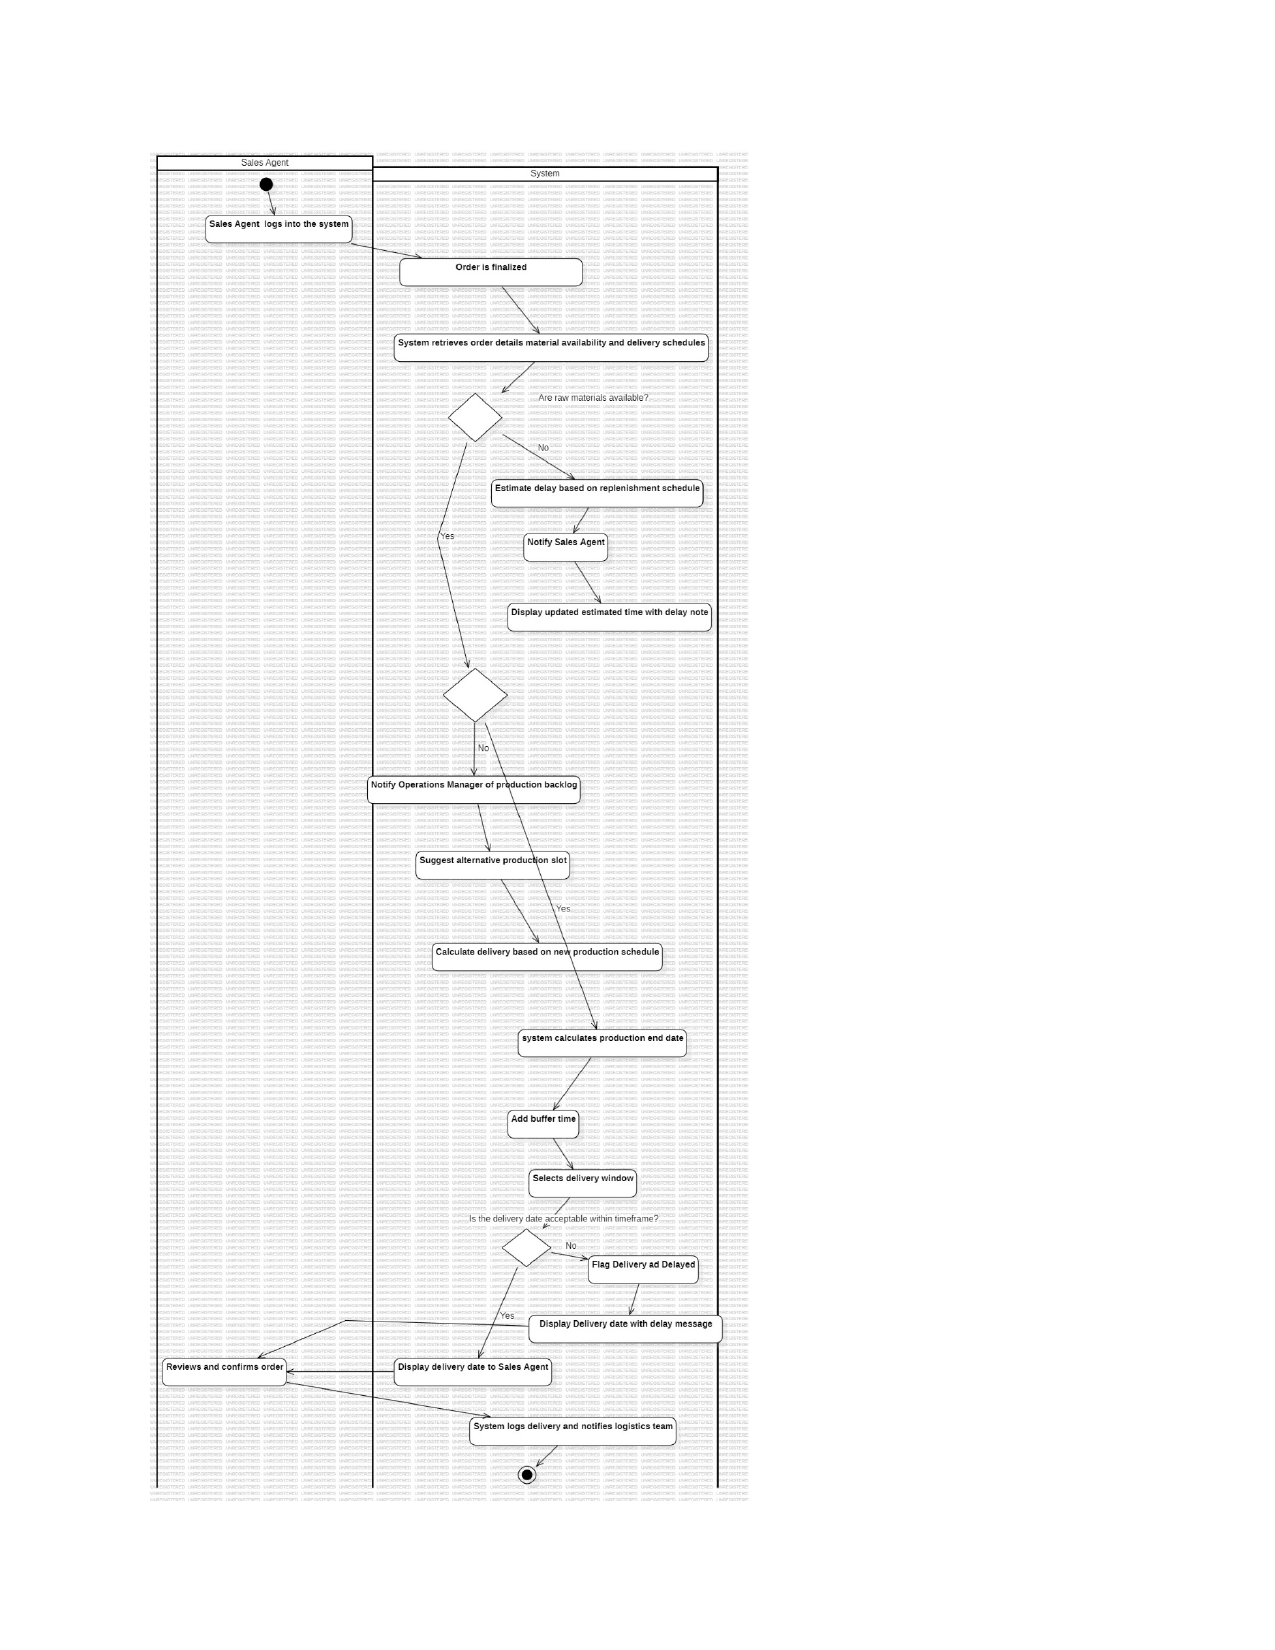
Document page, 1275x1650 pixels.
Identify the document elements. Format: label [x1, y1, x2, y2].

picture [150, 150, 749, 1501]
